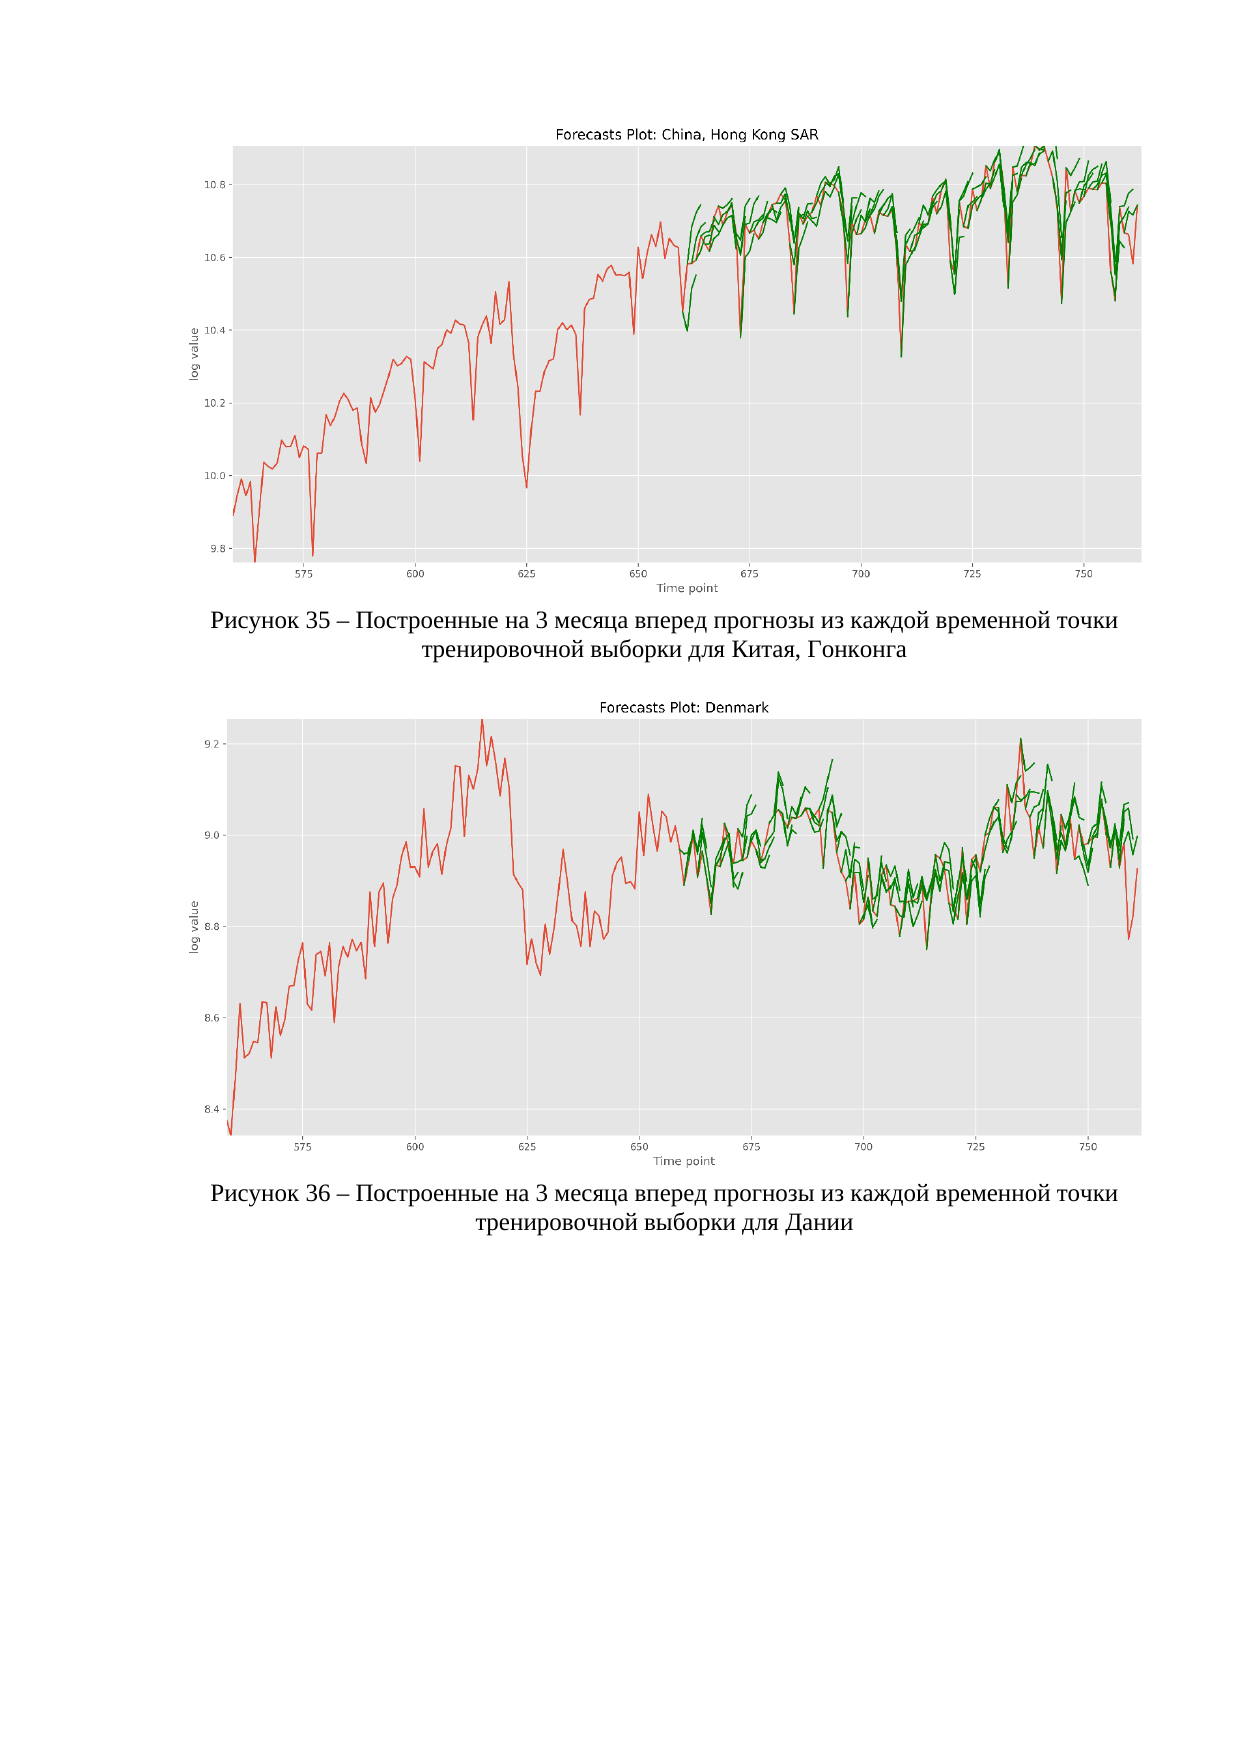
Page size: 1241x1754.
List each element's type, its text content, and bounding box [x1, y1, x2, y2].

text Рисунок 36 – Построенные на 3 месяца вперед прогнозы из каждой временной точки тренировочной выборки для Дании [177, 1179, 1152, 1236]
text Рисунок 35 – Построенные на 3 месяца вперед прогнозы из каждой временной точки тренировочной выборки для Китая, Гонконга [177, 606, 1152, 663]
picture [177, 118, 1152, 606]
picture [177, 691, 1152, 1179]
